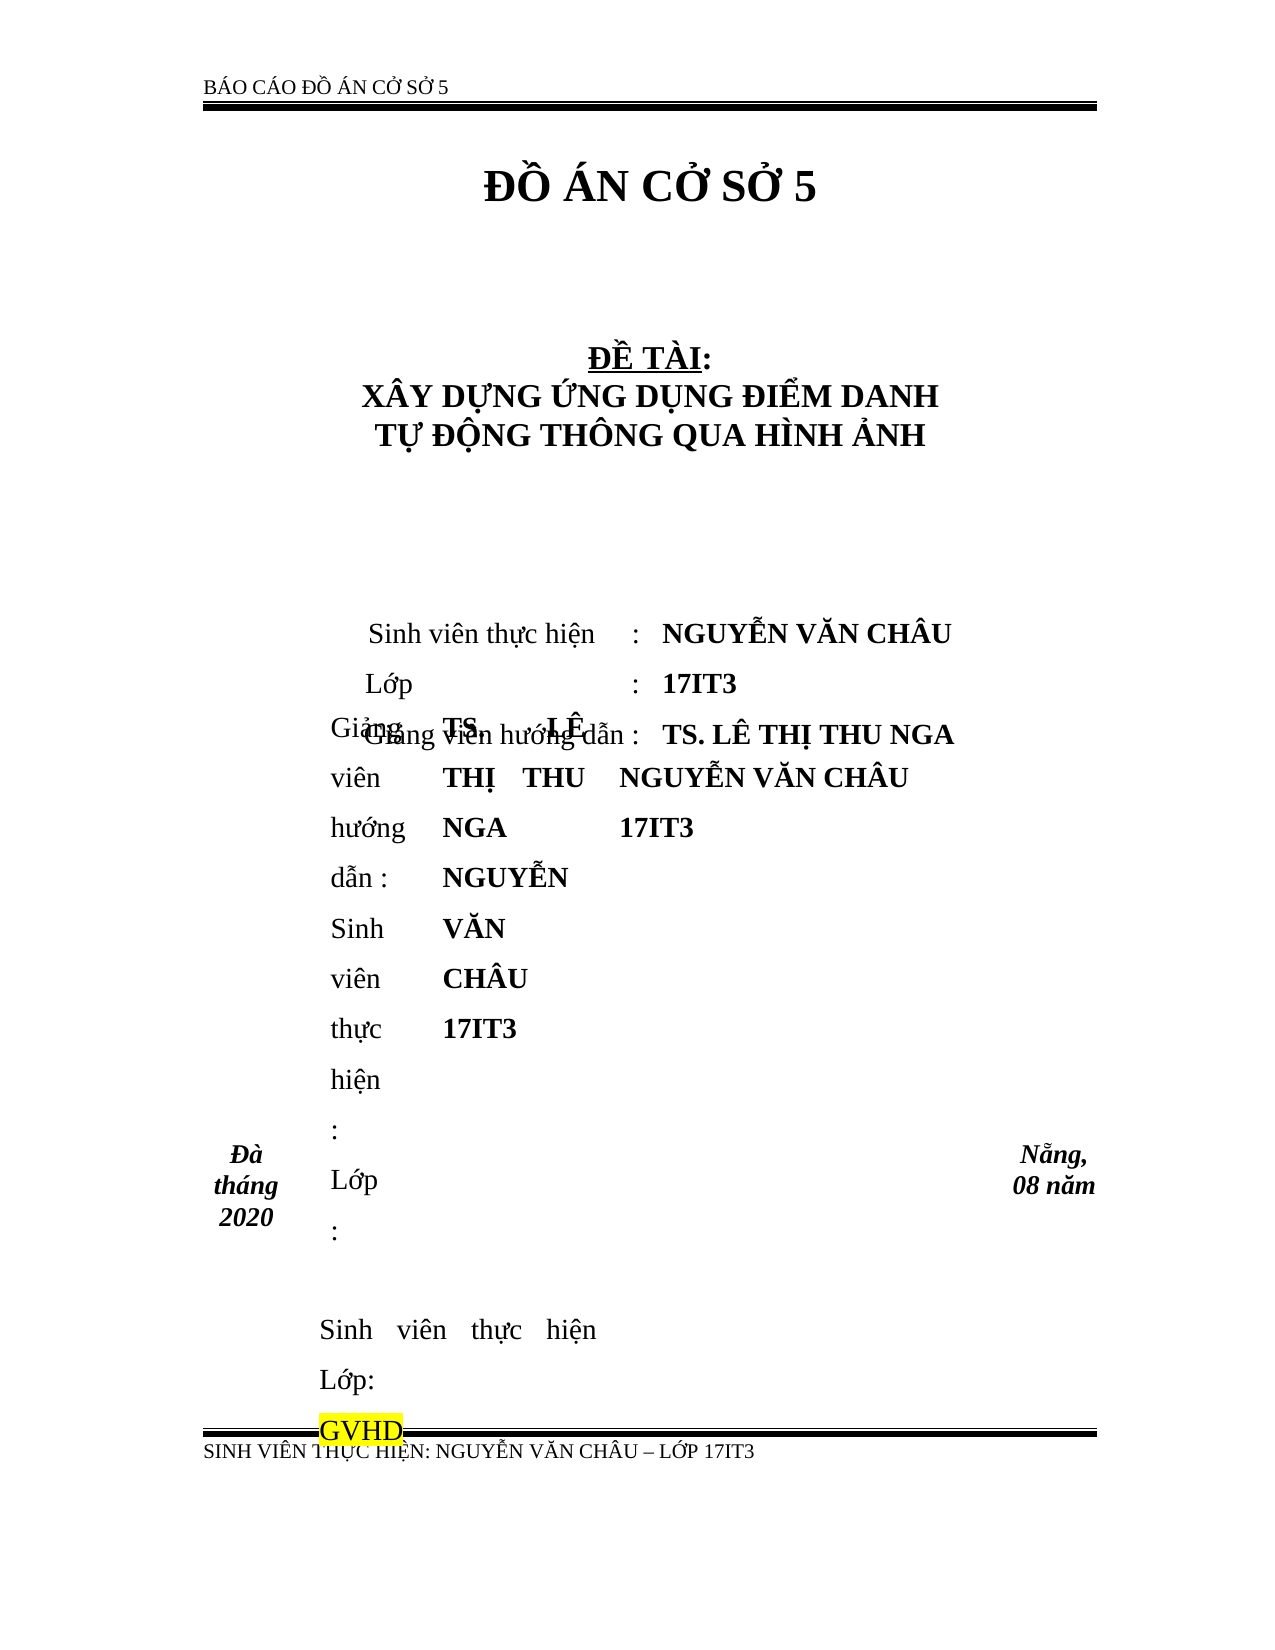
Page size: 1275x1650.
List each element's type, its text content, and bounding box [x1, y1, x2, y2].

text TỰ ĐỘNG THÔNG QUA HÌNH ẢNH [203, 415, 1097, 453]
table_header [651, 616, 1035, 814]
text Đà Nẵng, tháng 08 năm 2020 [203, 1138, 308, 1232]
table_header [265, 616, 651, 814]
text ĐỒ ÁN CỞ SỞ 5 [203, 158, 1097, 211]
table_header [608, 710, 992, 1510]
text ĐỀ TÀI: [203, 338, 1097, 376]
table_header [308, 710, 608, 1510]
text XÂY DỰNG ỨNG DỤNG ĐIỂM DANH [203, 376, 1097, 415]
text Đà Nẵng, tháng 08 năm 2020 [992, 1138, 1097, 1232]
